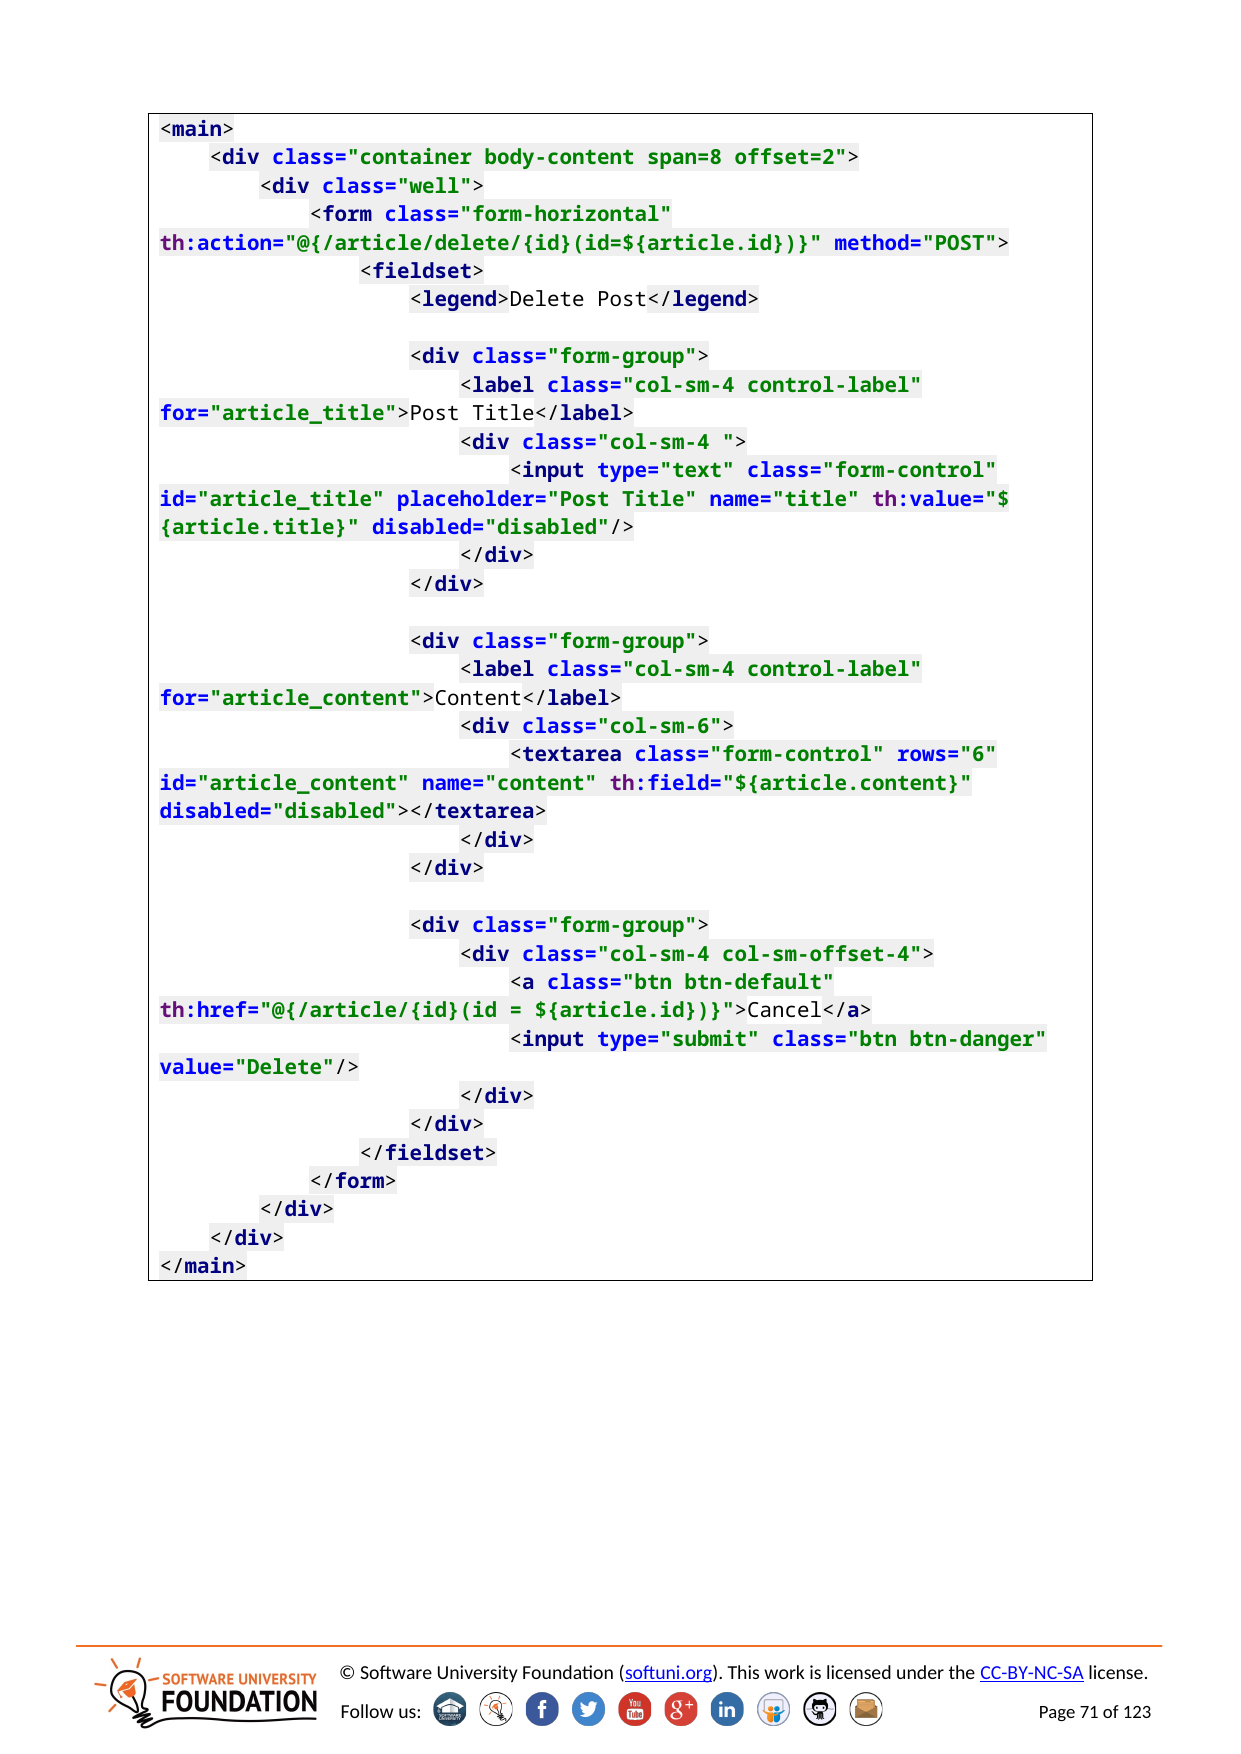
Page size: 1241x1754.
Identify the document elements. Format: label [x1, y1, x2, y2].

picture [664, 1692, 698, 1726]
picture [572, 1692, 605, 1726]
picture [618, 1692, 652, 1726]
picture [93, 1656, 317, 1729]
picture [479, 1692, 513, 1726]
picture [849, 1692, 883, 1726]
picture [433, 1692, 467, 1726]
picture [525, 1692, 559, 1726]
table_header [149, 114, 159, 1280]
picture [757, 1692, 790, 1726]
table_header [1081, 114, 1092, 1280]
picture [710, 1692, 744, 1726]
picture [803, 1692, 837, 1726]
